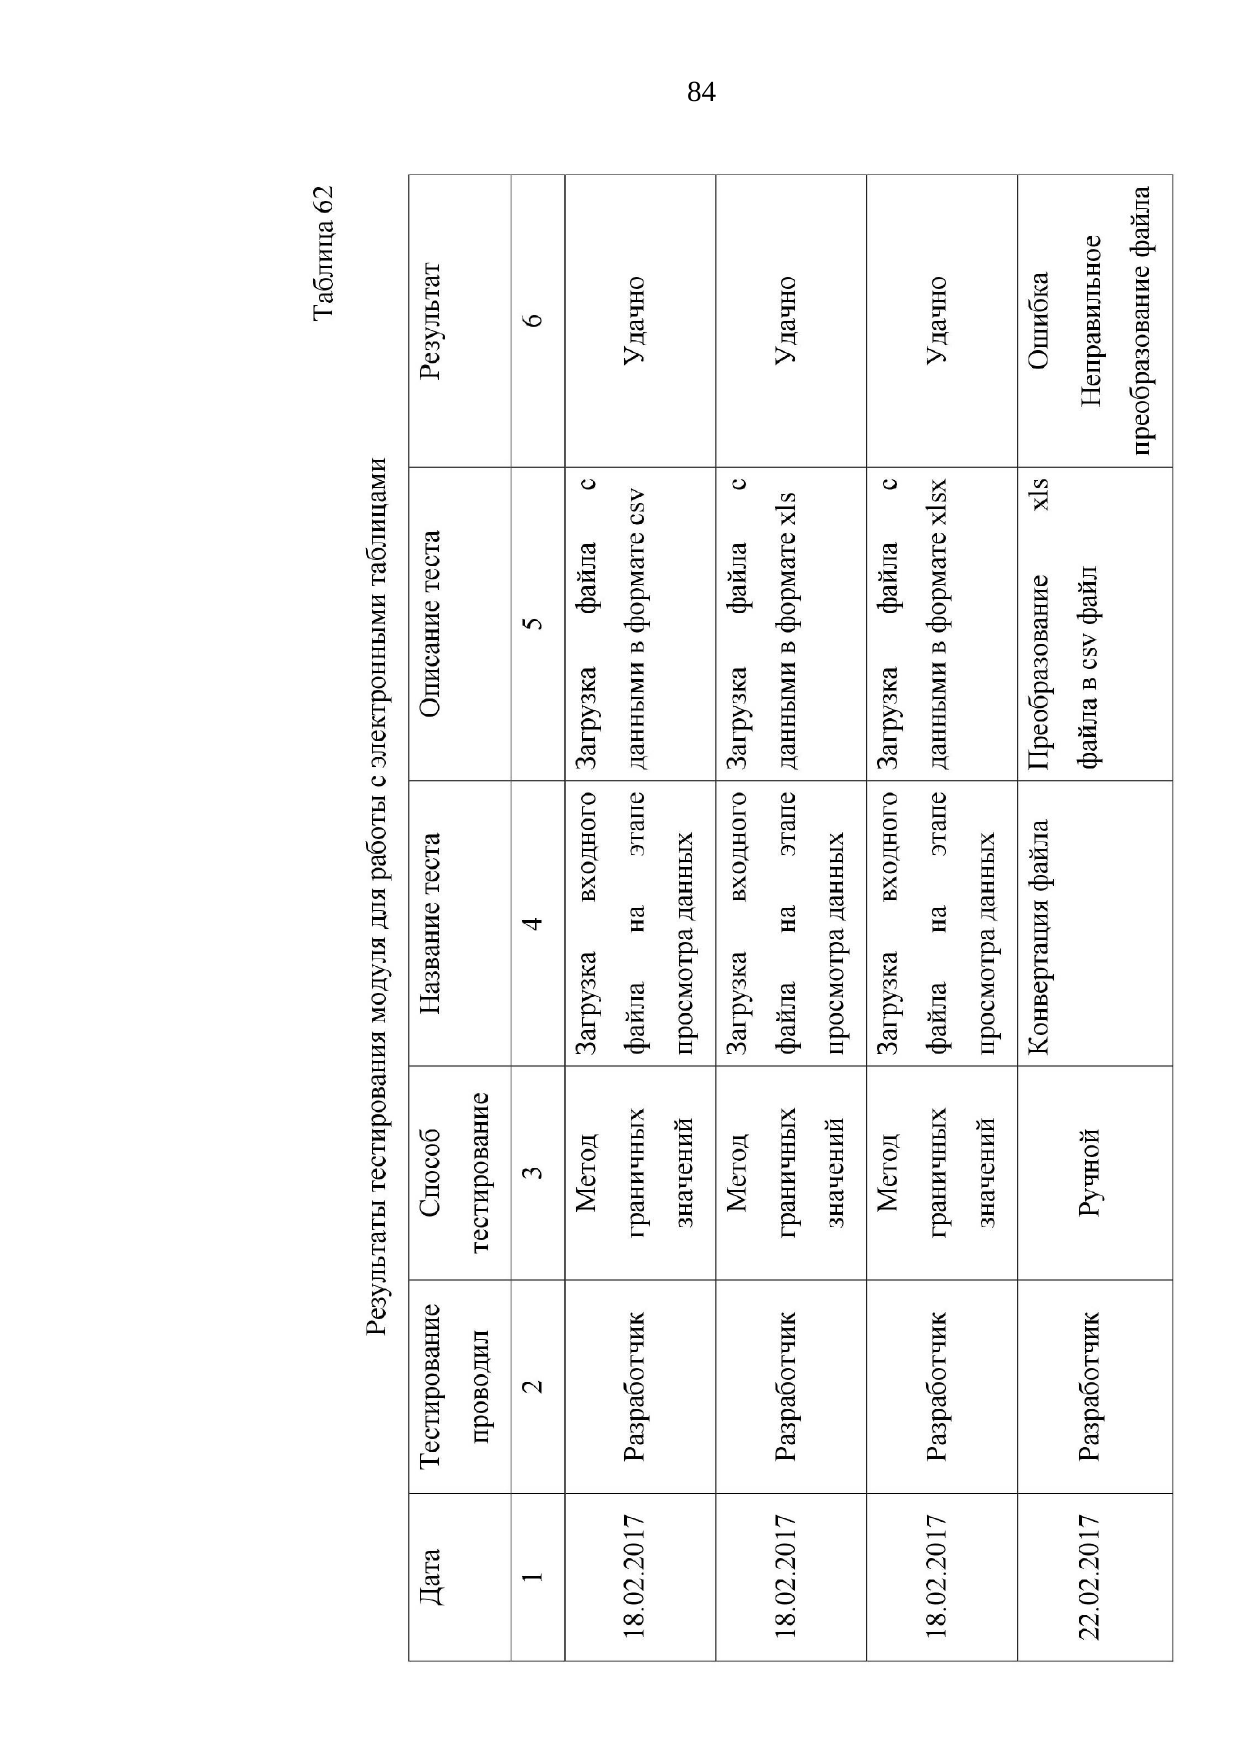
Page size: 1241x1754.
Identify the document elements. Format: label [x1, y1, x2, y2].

picture [221, 140, 1200, 1687]
